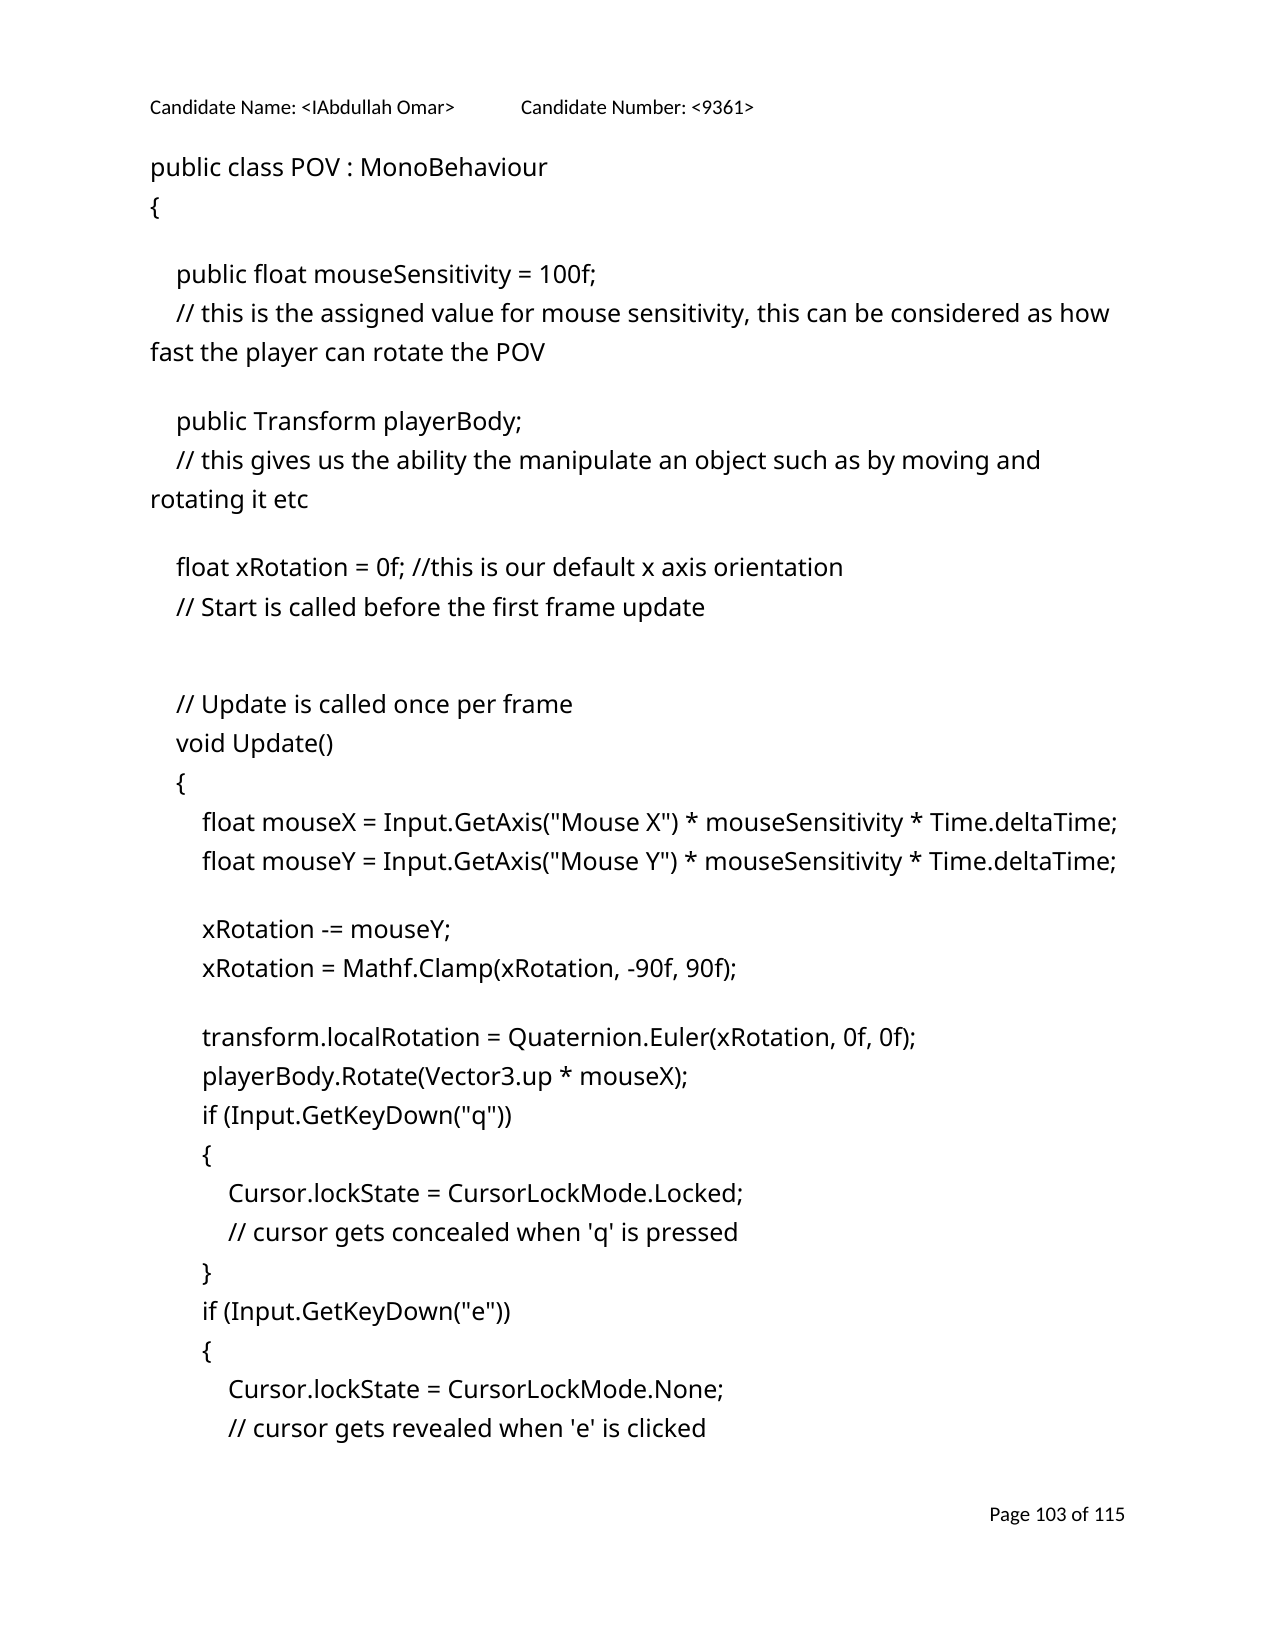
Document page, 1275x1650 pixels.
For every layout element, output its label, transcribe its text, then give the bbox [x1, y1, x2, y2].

text } [150, 1254, 1125, 1288]
text // cursor gets concealed when 'q' is pressed [150, 1215, 1125, 1249]
text { [150, 1137, 1125, 1171]
text transform.localRotation = Quaternion.Euler(xRotation, 0f, 0f); [150, 1019, 1125, 1053]
text public Transform playerBody; [150, 403, 1125, 437]
text float mouseX = Input.GetAxis("Mouse X") * mouseSensitivity * Time.deltaTime; [150, 804, 1125, 838]
text playerBody.Rotate(Vector3.up * mouseX); [150, 1058, 1125, 1092]
text // this gives us the ability the manipulate an object such as by moving and rotating it etc [150, 442, 1125, 516]
text xRotation = Mathf.Clamp(xRotation, -90f, 90f); [150, 951, 1125, 985]
text float xRotation = 0f; //this is our default x axis orientation [150, 550, 1125, 584]
text { [150, 765, 1125, 799]
text // Update is called once per frame [150, 687, 1125, 721]
text { [150, 188, 1125, 222]
text public float mouseSensitivity = 100f; [150, 257, 1125, 291]
text { [150, 1332, 1125, 1367]
text // Start is called before the first frame update [150, 589, 1125, 623]
text Cursor.lockState = CursorLockMode.Locked; [150, 1176, 1125, 1210]
text if (Input.GetKeyDown("e")) [150, 1293, 1125, 1327]
text void Update() [150, 726, 1125, 760]
text xRotation -= mouseY; [150, 912, 1125, 946]
text // cursor gets revealed when 'e' is clicked [150, 1411, 1125, 1445]
text if (Input.GetKeyDown("q")) [150, 1097, 1125, 1132]
text // this is the assigned value for mouse sensitivity, this can be considered as how fast the player can rotate the POV [150, 296, 1125, 369]
text float mouseY = Input.GetAxis("Mouse Y") * mouseSensitivity * Time.deltaTime; [150, 843, 1125, 877]
text Cursor.lockState = CursorLockMode.None; [150, 1372, 1125, 1406]
text public class POV : MonoBehaviour [150, 149, 1125, 183]
